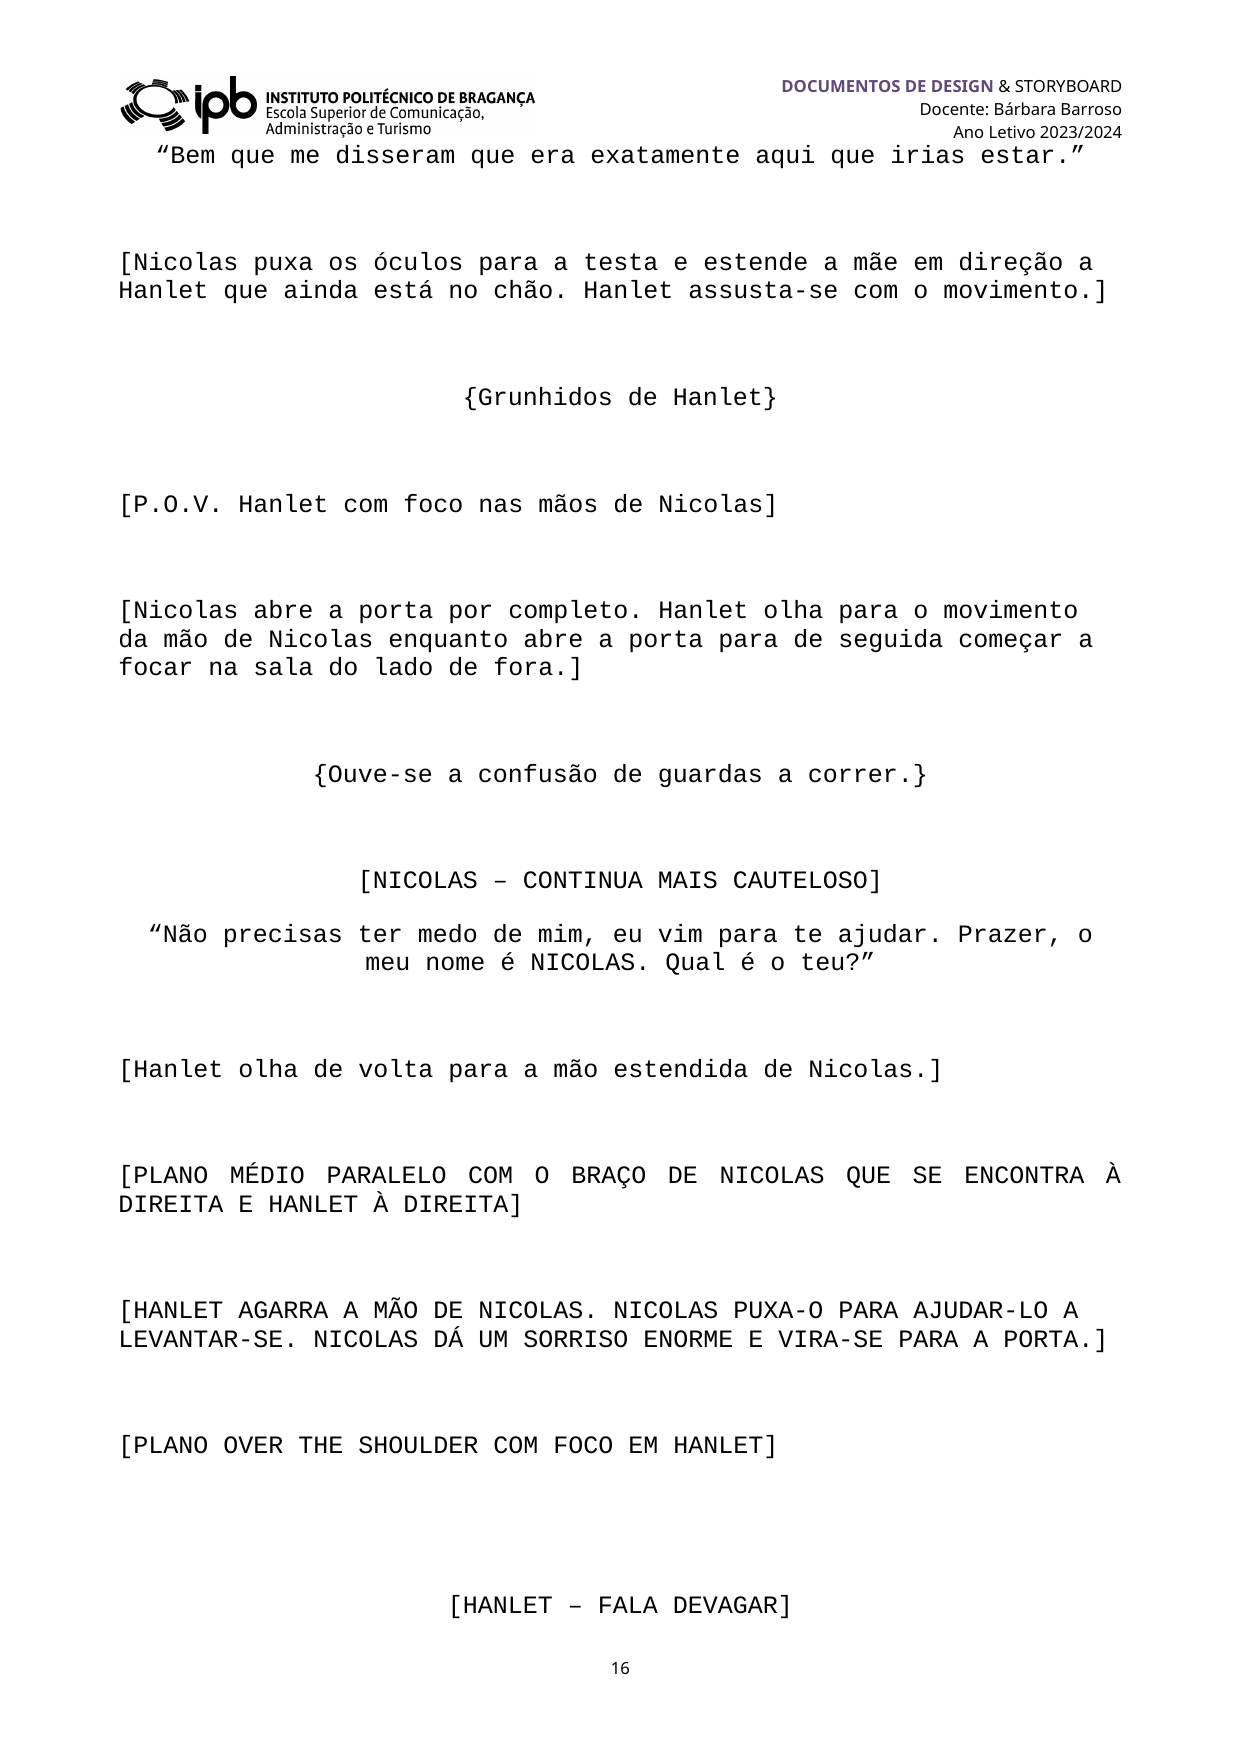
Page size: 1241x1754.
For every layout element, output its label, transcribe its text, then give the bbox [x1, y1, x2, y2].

text [Hanlet olha de volta para a mão estendida de Nicolas.] [118, 1056, 1122, 1085]
text [PLANO MÉDIO PARALELO COM O BRAÇO DE NICOLAS QUE SE ENCONTRA À DIREITA E HANLET À DIREITA] [118, 1163, 1122, 1220]
text “Bem que me disseram que era exatamente aqui que irias estar.” [118, 143, 1122, 171]
text [PLANO OVER THE SHOULDER COM FOCO EM HANLET] [118, 1433, 1122, 1461]
text [HANLET – FALA DEVAGAR] [118, 1593, 1122, 1621]
text {Grunhidos de Hanlet} [118, 385, 1122, 413]
text “Não precisas ter medo de mim, eu vim para te ajudar. Prazer, o meu nome é NICOLAS. Qual é o teu?” [118, 921, 1122, 978]
picture [120, 76, 535, 138]
text [HANLET AGARRA A MÃO DE NICOLAS. NICOLAS PUXA-O PARA AJUDAR-LO A LEVANTAR-SE. NICOLAS DÁ UM SORRISO ENORME E VIRA-SE PARA A PORTA.] [118, 1298, 1122, 1355]
text [Nicolas abre a porta por completo. Hanlet olha para o movimento da mão de Nicolas enquanto abre a porta para de seguida começar a focar na sala do lado de fora.] [118, 598, 1122, 683]
text [Nicolas puxa os óculos para a testa e estende a mãe em direção a Hanlet que ainda está no chão. Hanlet assusta-se com o movimento.] [118, 250, 1122, 306]
text {Ouve-se a confusão de guardas a correr.} [118, 761, 1122, 790]
text [NICOLAS – CONTINUA MAIS CAUTELOSO] [118, 868, 1122, 896]
text [P.O.V. Hanlet com foco nas mãos de Nicolas] [118, 491, 1122, 520]
